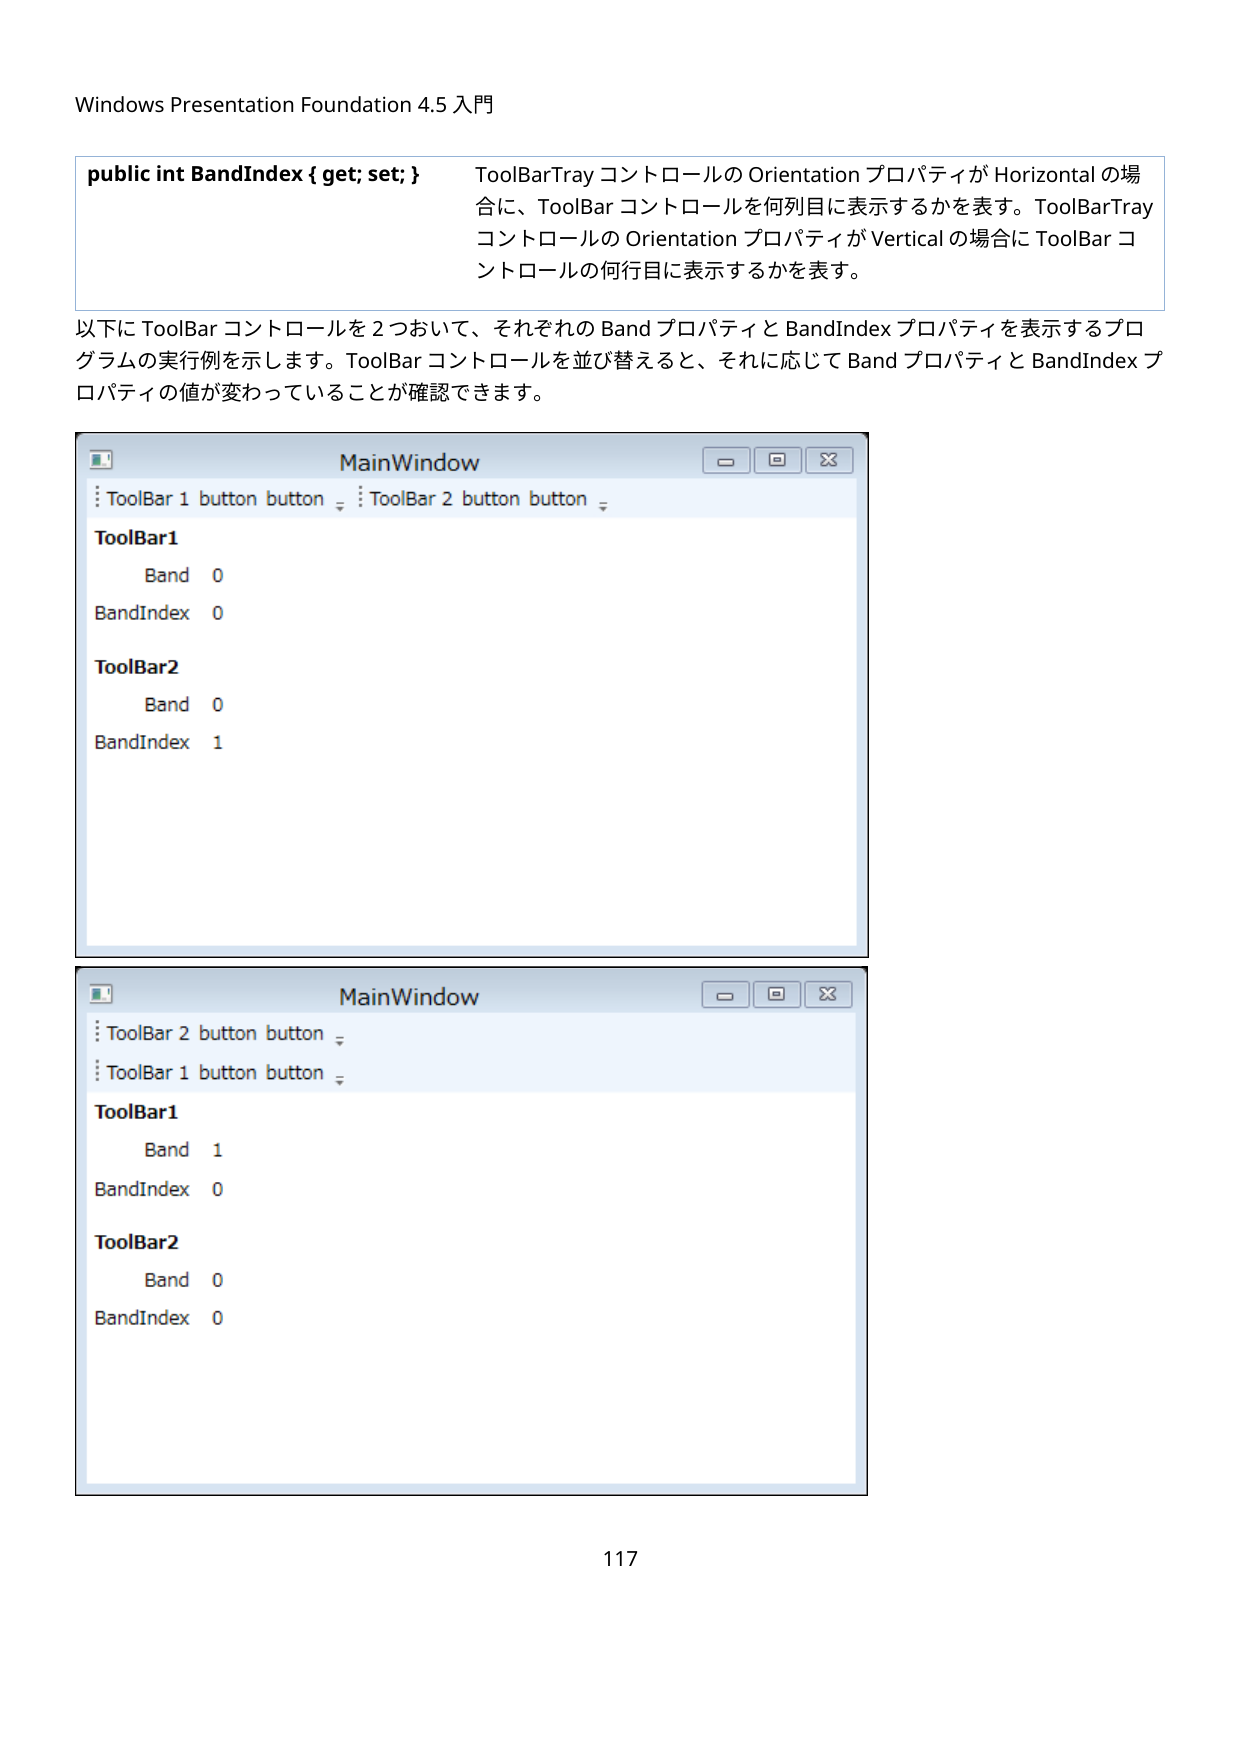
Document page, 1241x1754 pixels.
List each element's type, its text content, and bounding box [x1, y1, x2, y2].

picture [76, 968, 867, 1495]
picture [76, 433, 868, 957]
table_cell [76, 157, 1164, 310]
text 以下にToolBarコントロールを2つおいて、それぞれのBandプロパティとBandIndexプロパティを表示するプログラムの実行例を示します。ToolBarコントロールを並び替えると、それに応じてBandプロパティとBandIndexプロパティの値が変わっていることが確認できます。 [75, 311, 1165, 407]
